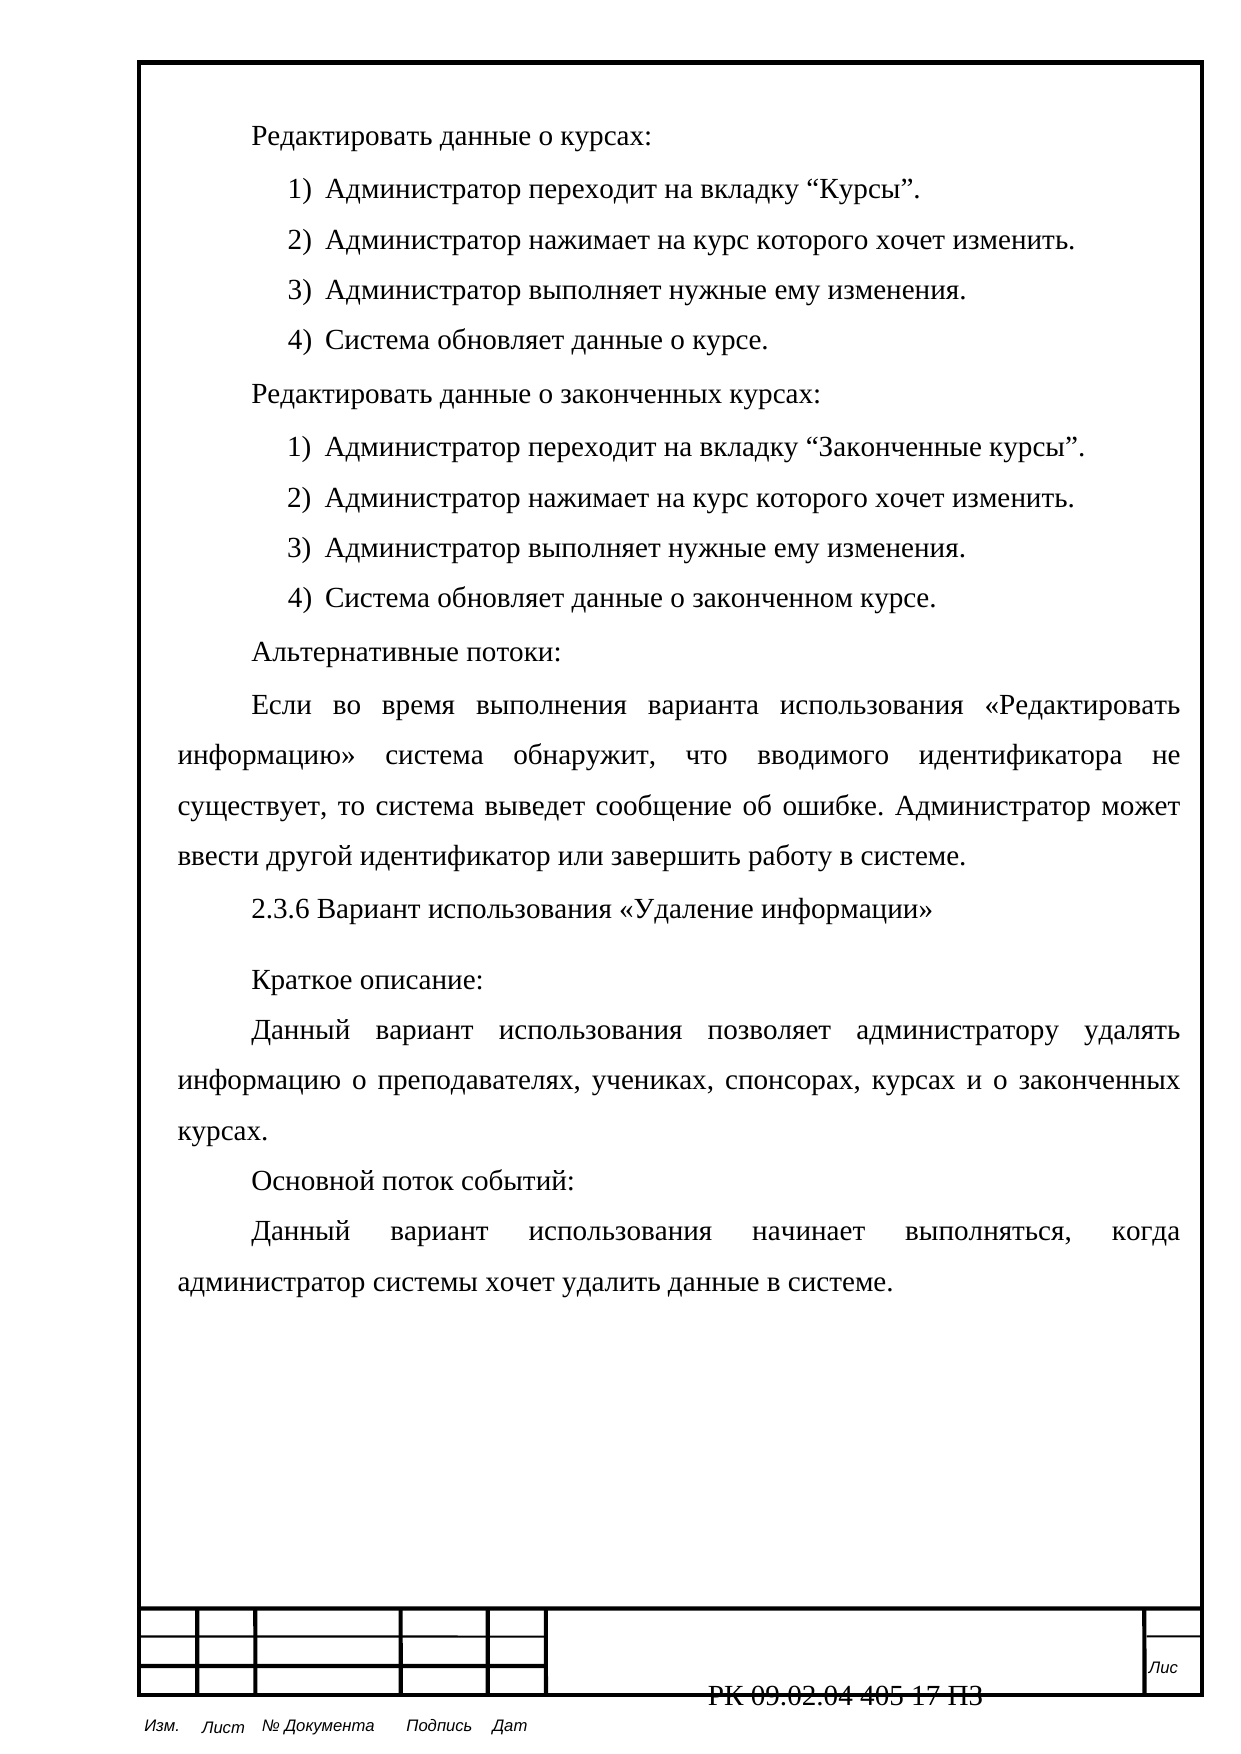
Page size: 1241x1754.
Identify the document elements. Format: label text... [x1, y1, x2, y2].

list Система обновляет данные о законченном курсе. [288, 580, 1181, 614]
text Альтернативные потоки: [177, 634, 1181, 667]
list Администратор нажимает на курс которого хочет изменить. [287, 480, 1181, 513]
text Данный вариант использования начинает выполняться, когда администратор системы хочет удалить данные в системе. [177, 1213, 1181, 1297]
text Основной поток событий: [177, 1163, 1181, 1197]
text 2.3.6 Вариант использования «Удаление информации» [177, 892, 1181, 925]
text Краткое описание: [177, 962, 1181, 995]
list Администратор выполняет нужные ему изменения. [287, 530, 1181, 563]
text Редактировать данные о законченных курсах: [251, 376, 1181, 409]
list Администратор переходит на вкладку “Курсы”. [287, 172, 1181, 205]
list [287, 272, 1181, 306]
text Если во время выполнения варианта использования «Редактировать информацию» система обнаружит, что вводимого идентификатора не существует, то система выведет сообщение об ошибке. Администратор может ввести другой идентификатор или завершить работу в системе. [177, 687, 1181, 872]
list Администратор нажимает на курс которого хочет изменить. [287, 222, 1181, 255]
text Редактировать данные о курсах: [251, 118, 1181, 152]
text Данный вариант использования позволяет администратору удалять информацию о преподавателях, учениках, спонсорах, курсах и о законченных курсах. [177, 1012, 1181, 1146]
list Система обновляет данные о курсе. [288, 322, 1181, 356]
list Администратор переходит на вкладку “Законченные курсы”. [287, 429, 1181, 463]
